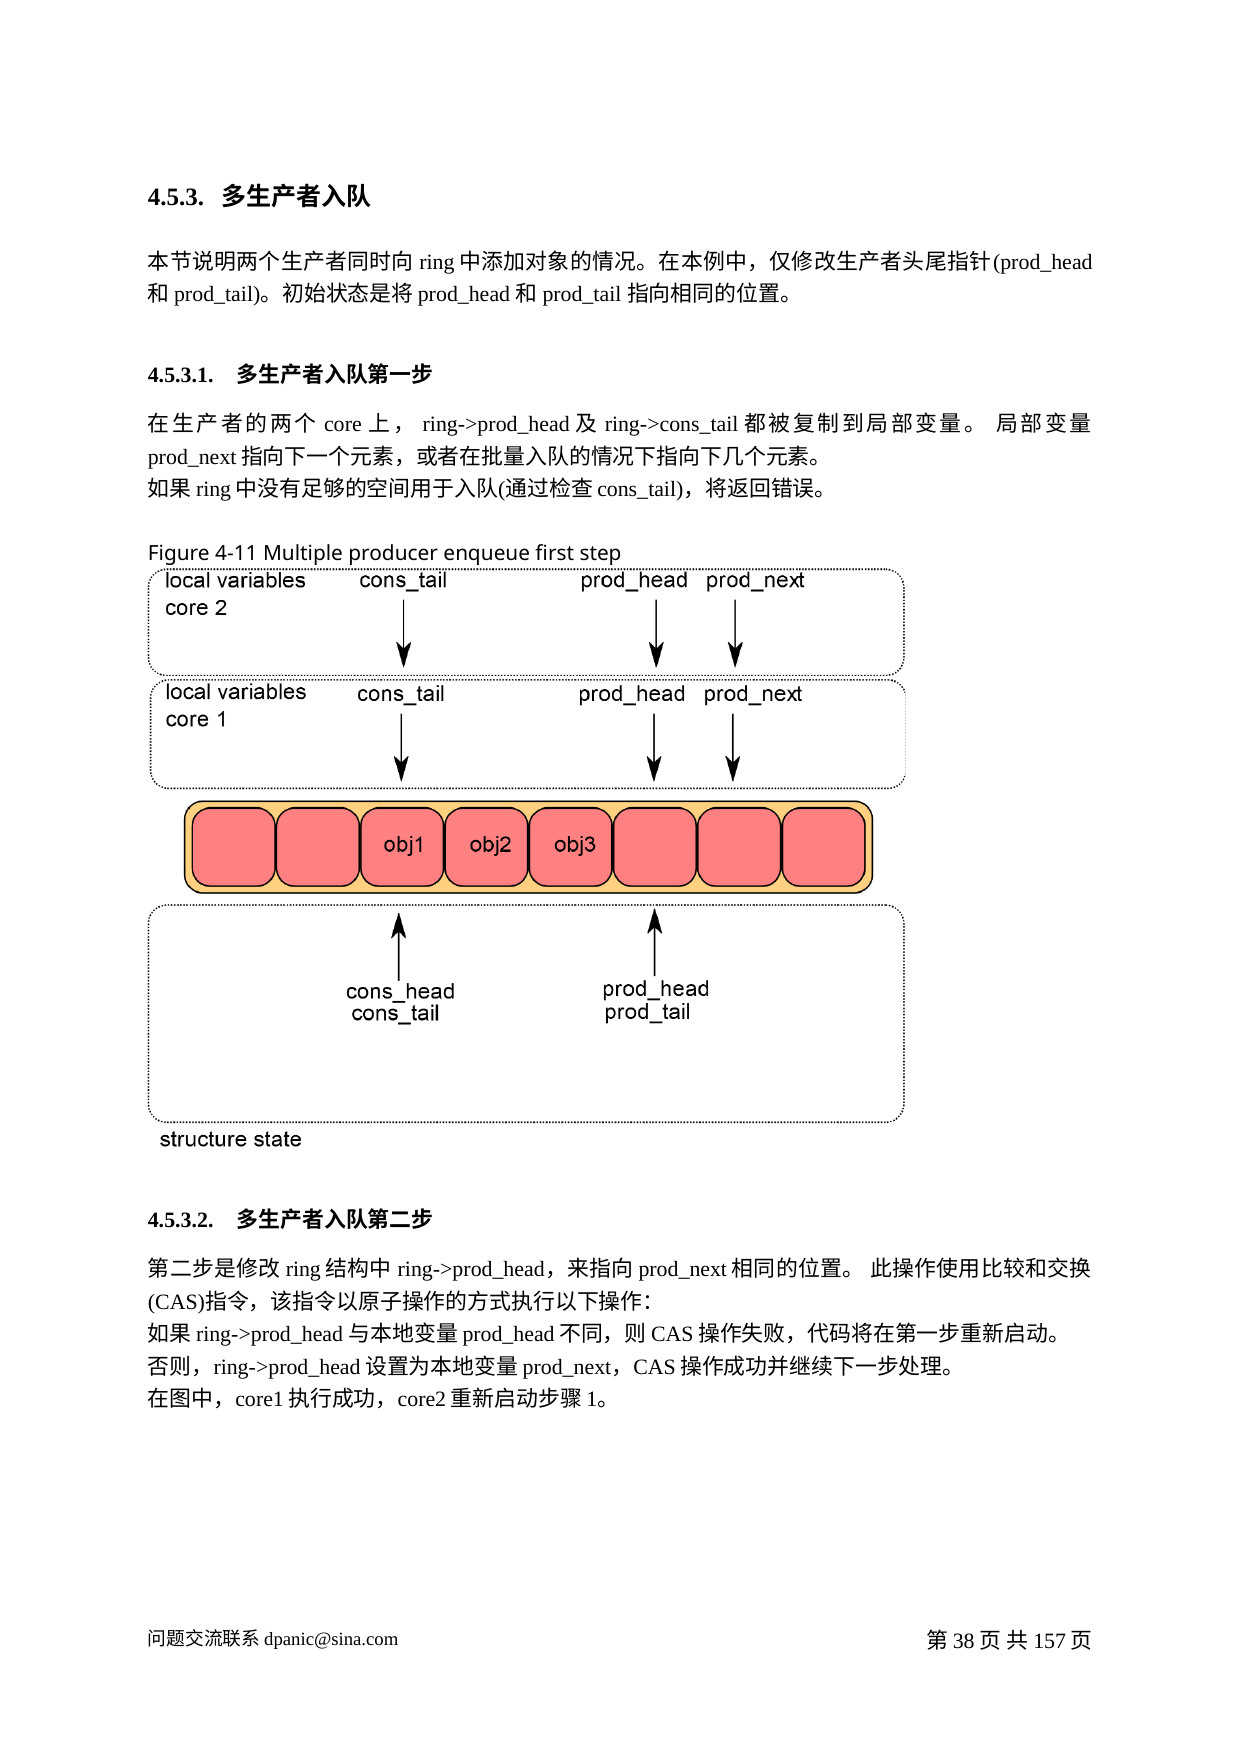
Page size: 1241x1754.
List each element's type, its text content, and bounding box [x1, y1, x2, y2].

subtitle 多生产者入队第一步 [148, 357, 1092, 389]
picture [147, 568, 906, 1147]
subtitle 多生产者入队第二步 [148, 1202, 1092, 1234]
text 如果ring->prod_head 与本地变量prod_head不同，则CAS操作失败，代码将在第一步重新启动。 [148, 1316, 1092, 1348]
text 本节说明两个生产者同时向ring中添加对象的情况。在本例中，仅修改生产者头尾指针(prod_head和prod_tail)。初始状态是将prod_head 和 prod_tail 指向相同的位置。 [148, 243, 1092, 308]
text 否则，ring->prod_head设置为本地变量prod_next，CAS操作成功并继续下一步处理。 [148, 1348, 1092, 1381]
text 如果ring中没有足够的空间用于入队(通过检查cons_tail)，将返回错误。 [148, 471, 1092, 503]
text 第二步是修改ring结构中 ring->prod_head，来指向prod_next相同的位置。 此操作使用比较和交换(CAS)指令，该指令以原子操作的方式执行以下操作： [148, 1251, 1092, 1316]
text 在生产者的两个core上， ring->prod_head 及 ring->cons_tail 都被复制到局部变量。 局部变量prod_next指向下一个元素，或者在批量入队的情况下指向下几个元素。 [148, 406, 1092, 471]
subtitle 多生产者入队 [148, 162, 1092, 227]
text 在图中，core1执行成功，core2重新启动步骤1。 [148, 1381, 1092, 1413]
